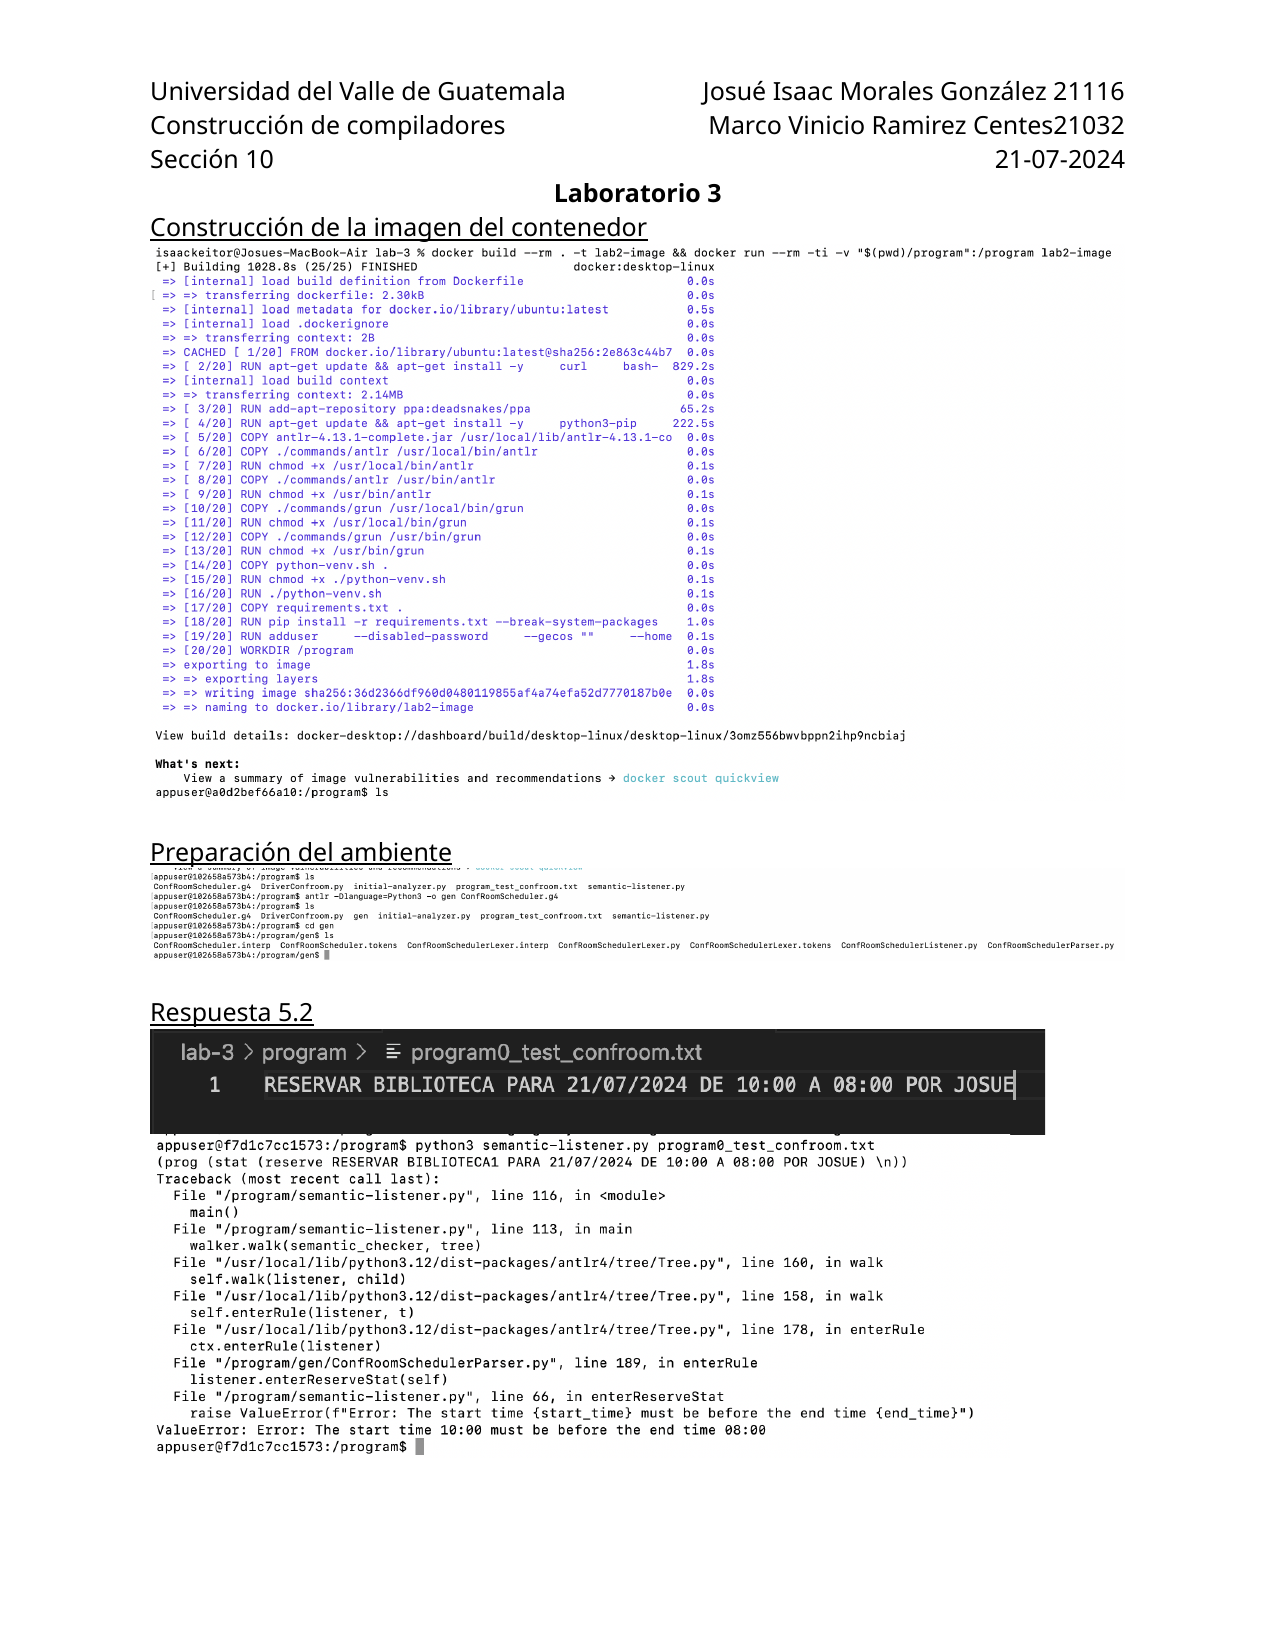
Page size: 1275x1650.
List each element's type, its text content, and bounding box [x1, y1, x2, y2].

text Respuesta 5.2 [150, 995, 1125, 1029]
text Laboratorio 3 [150, 176, 1125, 210]
picture [150, 868, 1125, 961]
picture [150, 244, 1125, 801]
text Construcción de la imagen del contenedor [150, 210, 1125, 244]
text Preparación del ambiente [150, 834, 1125, 868]
picture [150, 1029, 1046, 1458]
